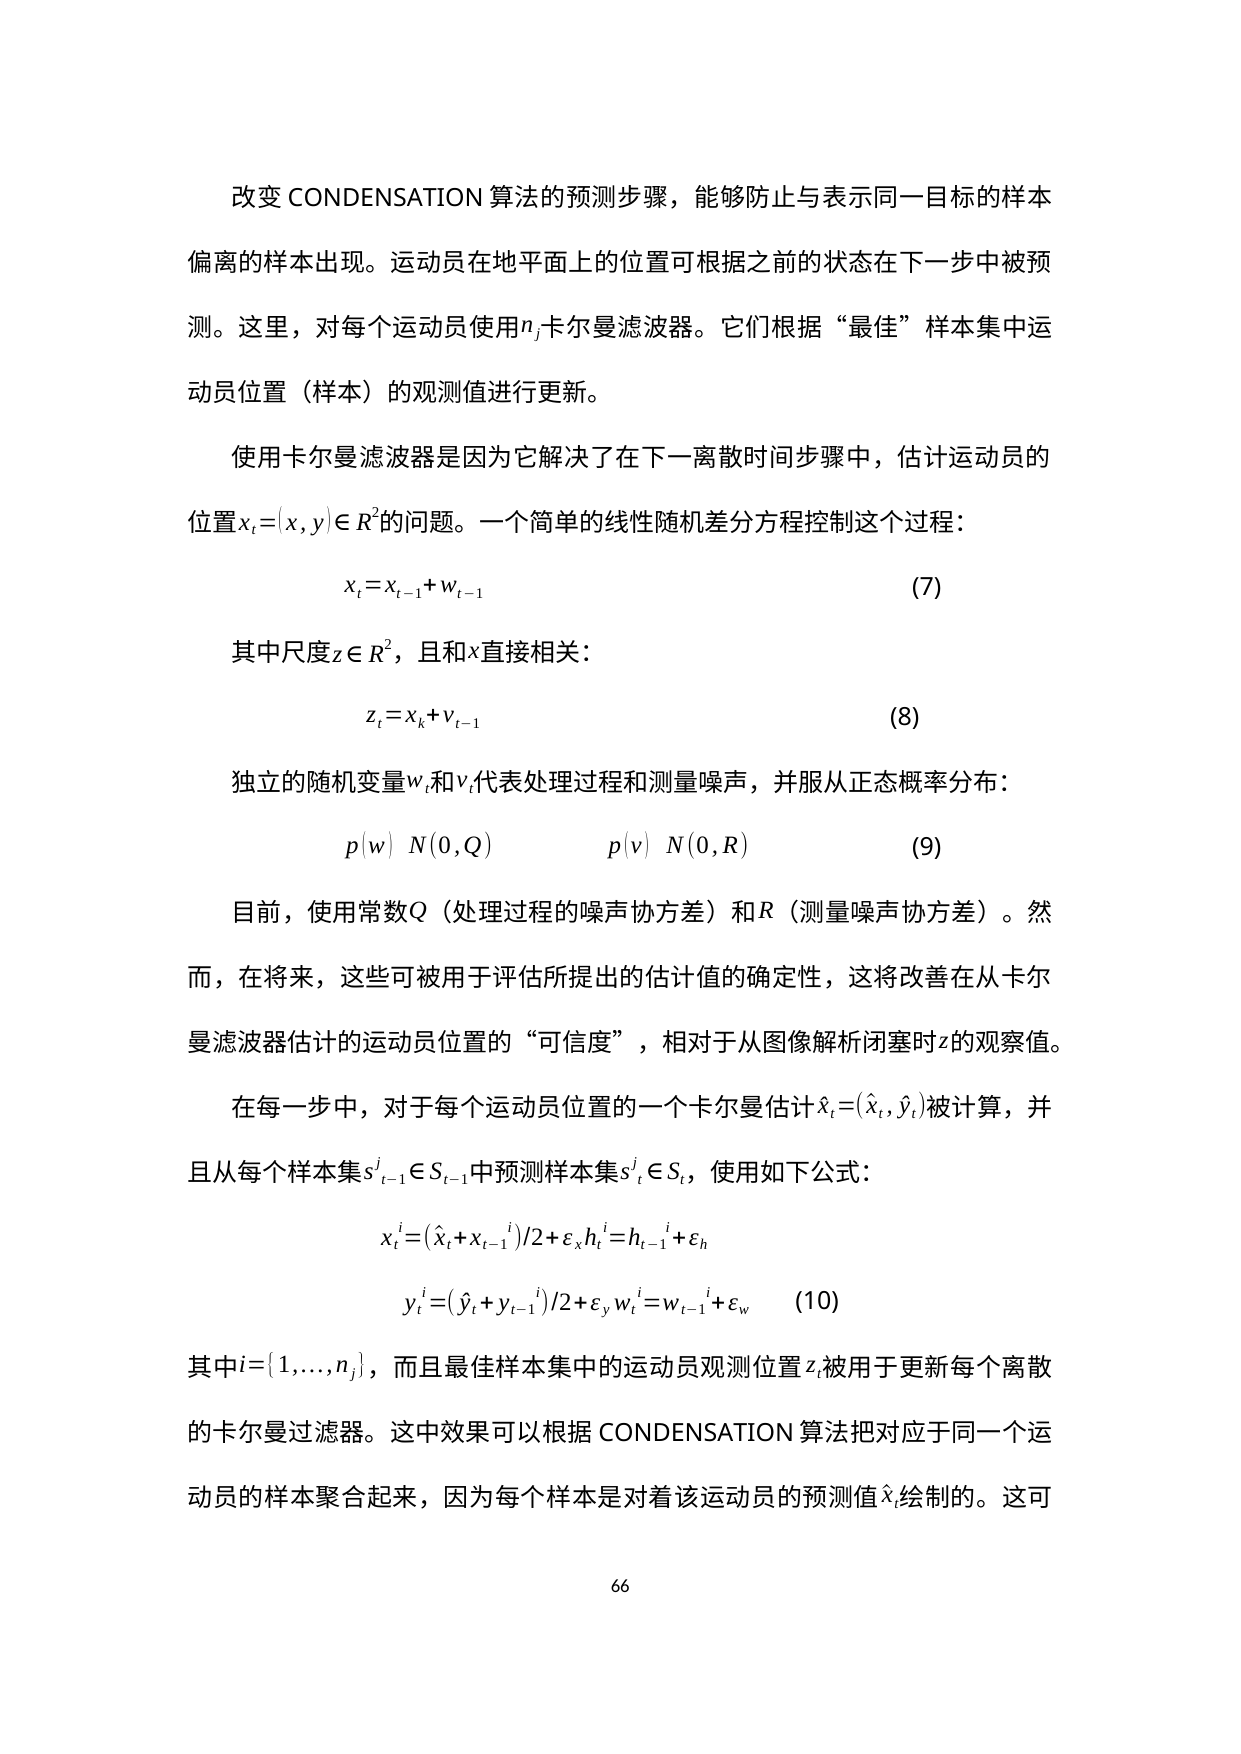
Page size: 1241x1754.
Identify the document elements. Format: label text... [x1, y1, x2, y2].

text 目前，使用常数（处理过程的噪声协方差）和（测量噪声协方差）。然而，在将来，这些可被用于评估所提出的估计值的确定性，这将改善在从卡尔曼滤波器估计的运动员位置的“可信度”，相对于从图像解析闭塞时的观察值。 [187, 878, 1053, 1073]
text 在每一步中，对于每个运动员位置的一个卡尔曼估计被计算，并且从每个样本集中预测样本集，使用如下公式： [187, 1073, 1053, 1203]
text 其中尺度，且和直接相关： [187, 618, 1053, 683]
text (8) [187, 683, 1053, 748]
text (9) [187, 813, 1053, 878]
text (7) [187, 553, 1053, 618]
text 改变CONDENSATION算法的预测步骤，能够防止与表示同一目标的样本偏离的样本出现。运动员在地平面上的位置可根据之前的状态在下一步中被预测。这里，对每个运动员使用卡尔曼滤波器。它们根据“最佳”样本集中运动员位置（样本）的观测值进行更新。 [187, 163, 1053, 423]
text 独立的随机变量和代表处理过程和测量噪声，并服从正态概率分布： [187, 748, 1053, 813]
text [187, 1333, 1053, 1528]
text 使用卡尔曼滤波器是因为它解决了在下一离散时间步骤中，估计运动员的位置的问题。一个简单的线性随机差分方程控制这个过程： [187, 423, 1053, 553]
text (10) [187, 1268, 1053, 1333]
